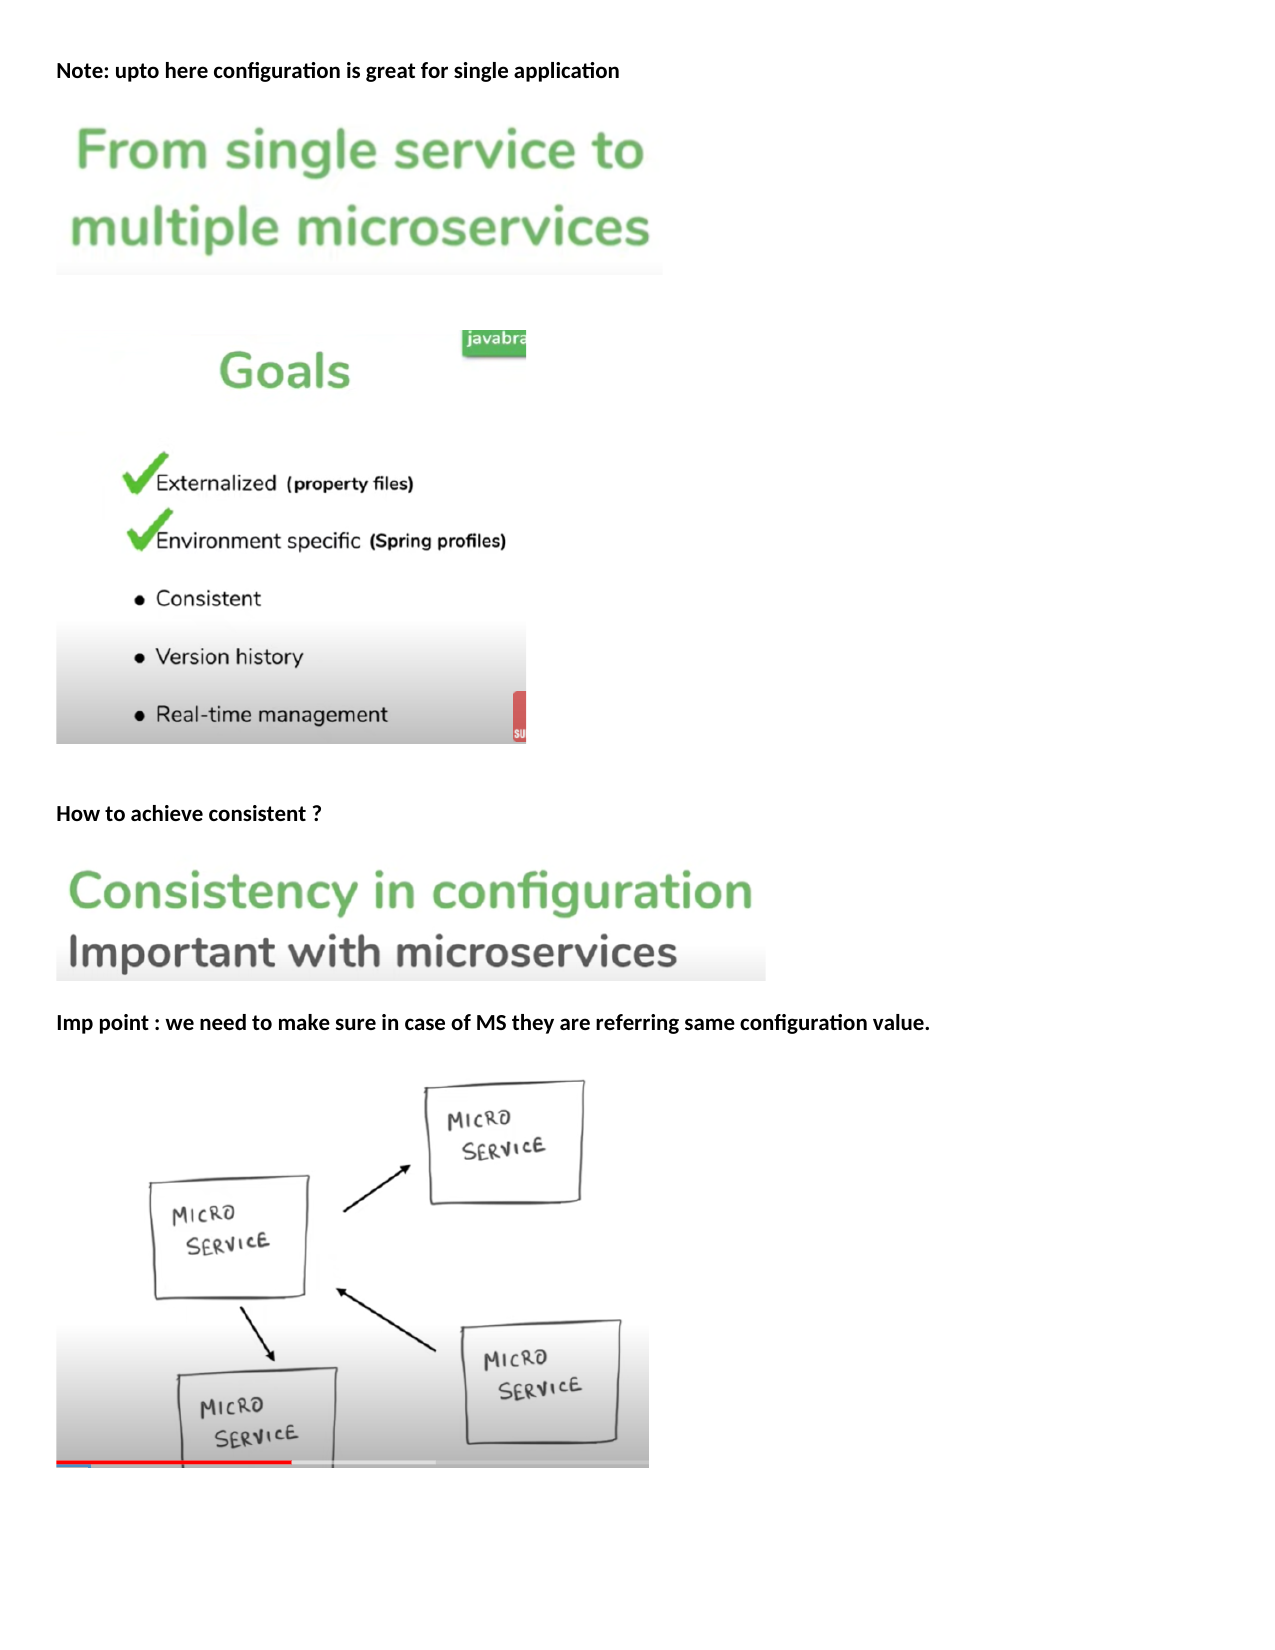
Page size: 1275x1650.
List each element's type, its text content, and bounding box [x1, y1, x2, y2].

picture [56, 855, 766, 981]
text Imp point : we need to make sure in case of MS they are referring same configuration value. [56, 1008, 1209, 1036]
picture [56, 1064, 649, 1468]
picture [56, 112, 663, 275]
picture [56, 330, 527, 744]
text Note: upto here configuration is great for single application [56, 56, 1209, 84]
text How to achieve consistent ? [56, 799, 1209, 827]
